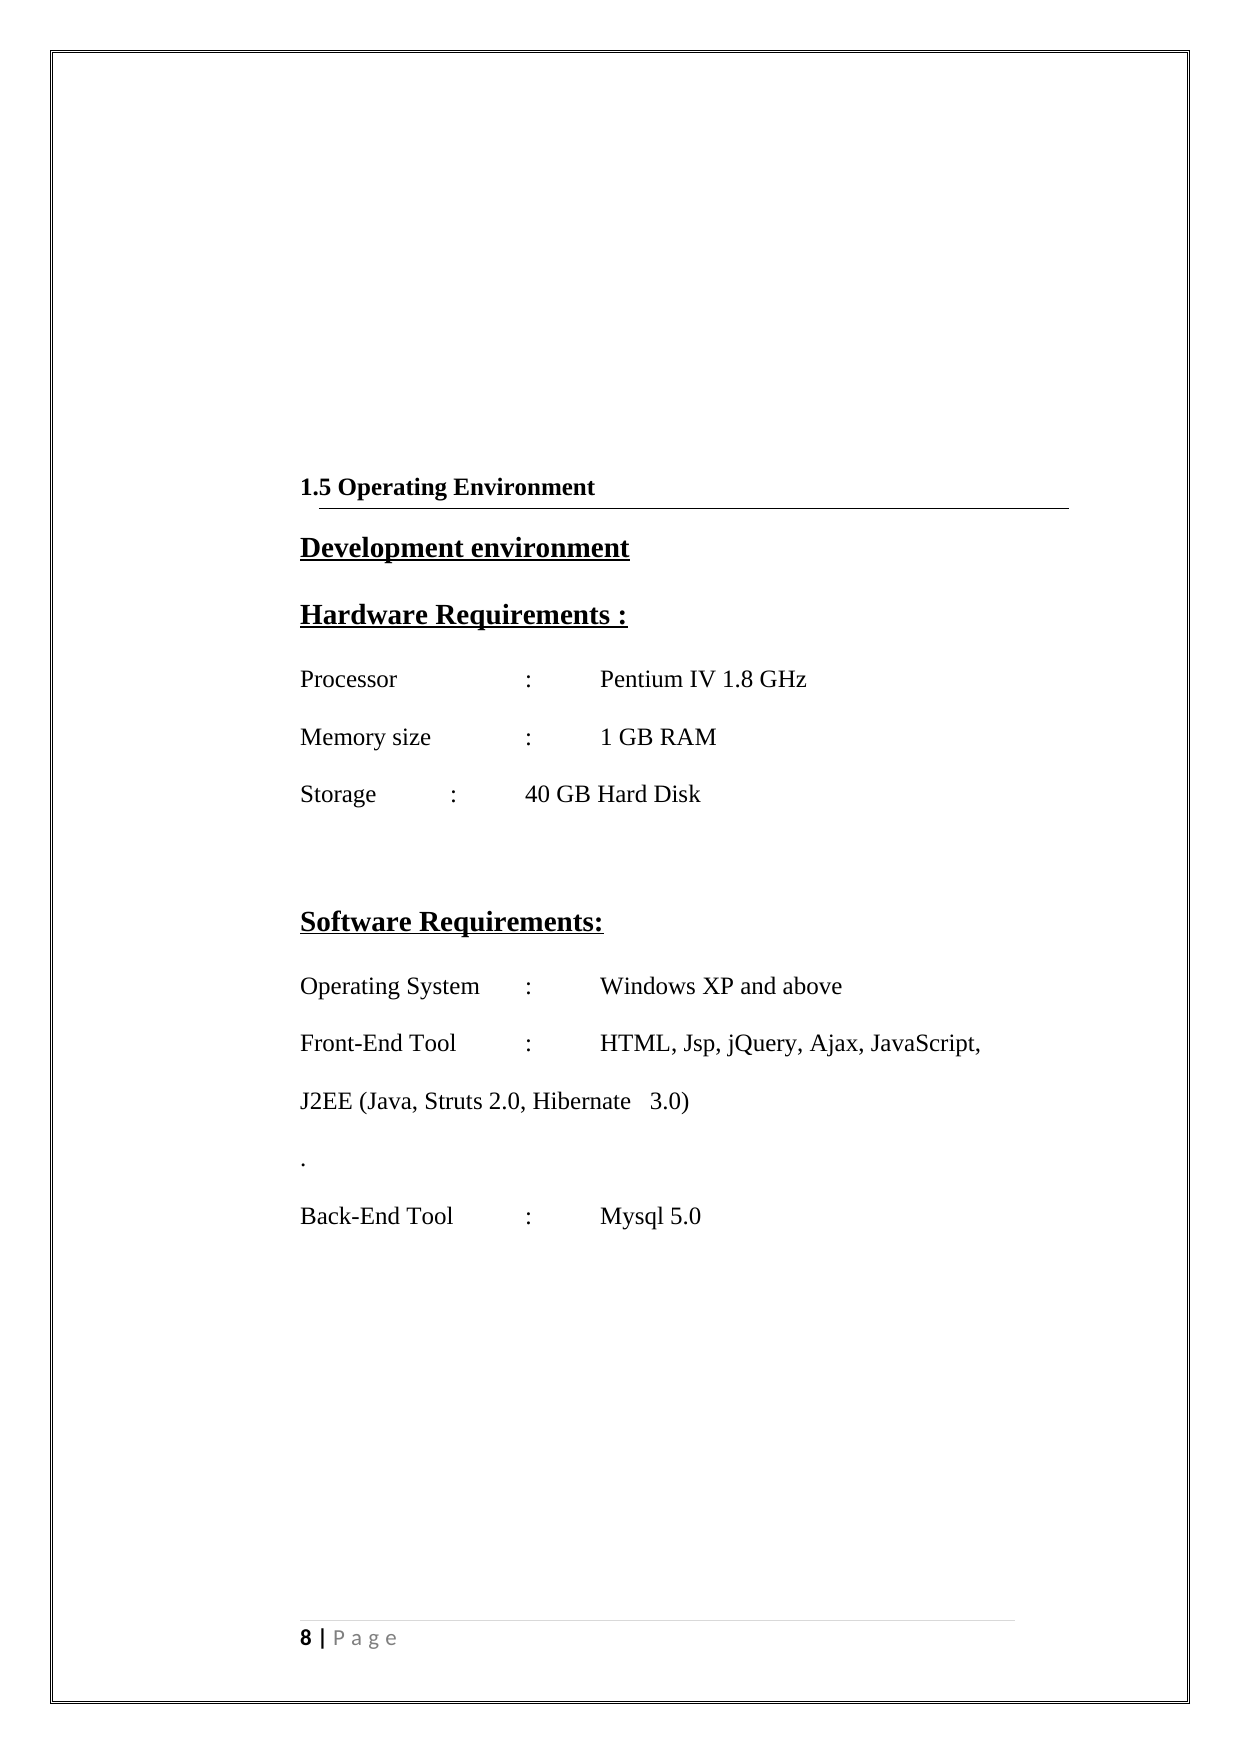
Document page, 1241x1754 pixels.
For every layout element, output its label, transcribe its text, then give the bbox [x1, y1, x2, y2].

text J2EE (Java, Struts 2.0, Hibernate 3.0) [300, 1086, 1015, 1114]
text Software Requirements: [300, 904, 1015, 937]
text Operating System : Windows XP and above [300, 971, 1015, 999]
text Processor : Pentium IV 1.8 GHz [300, 664, 1015, 693]
text Front-End Tool : HTML, Jsp, jQuery, Ajax, JavaScript, [300, 1028, 1015, 1057]
text Memory size : 1 GB RAM [300, 722, 1015, 750]
list Operating Environment [300, 472, 1015, 501]
text Back-End Tool : Mysql 5.0 [300, 1201, 1015, 1229]
text Storage : 40 GB Hard Disk [300, 779, 1015, 808]
text Development environment [300, 530, 1015, 563]
text . [300, 1143, 1015, 1172]
text Hardware Requirements : [300, 597, 1015, 631]
